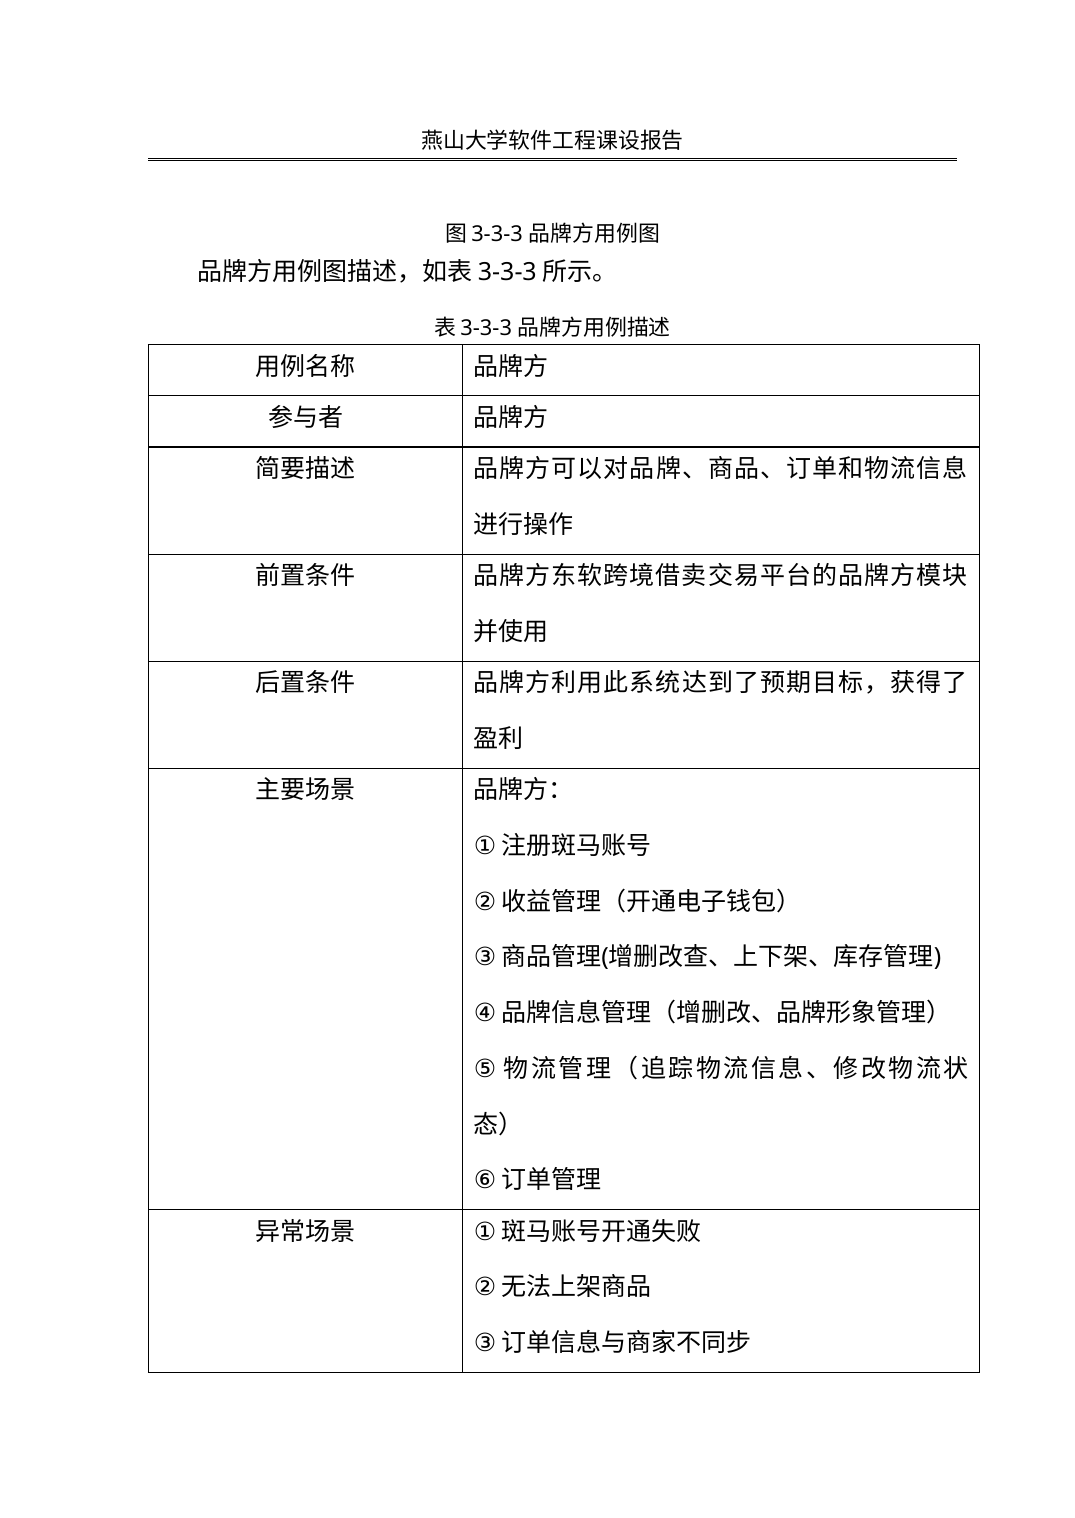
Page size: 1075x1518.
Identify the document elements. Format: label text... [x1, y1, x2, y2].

table_cell 简要描述 [149, 448, 462, 554]
table_cell 品牌方可以对品牌、商品、订单和物流信息进行操作 [463, 448, 979, 554]
table_header 品牌方 [463, 345, 979, 395]
table_cell 主要场景 [149, 769, 462, 1209]
text 图3-3-3 品牌方用例图 [148, 214, 957, 251]
table_header 用例名称 [149, 345, 462, 395]
text 表3-3-3 品牌方用例描述 [148, 307, 957, 344]
table_cell 参与者 [149, 396, 462, 446]
table_cell 品牌方： ①注册斑马账号 ②收益管理（开通电子钱包） ③商品管理(增删改查、上下架、库存管理) ④品牌信息管理（增删改、品牌形象管理） ⑤物流管理（追踪物流信息、修改物流状态） ⑥订单管理 [463, 769, 979, 1209]
table_cell 前置条件 [149, 555, 462, 661]
table_cell 品牌方东软跨境借卖交易平台的品牌方模块并使用 [463, 555, 979, 661]
table_cell 异常场景 [149, 1210, 462, 1372]
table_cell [463, 1210, 979, 1372]
table_cell 品牌方利用此系统达到了预期目标，获得了盈利 [463, 662, 979, 768]
table_cell 品牌方 [463, 396, 979, 446]
text 品牌方用例图描述，如表3-3-3所示。 [148, 251, 957, 289]
table_cell 后置条件 [149, 662, 462, 768]
